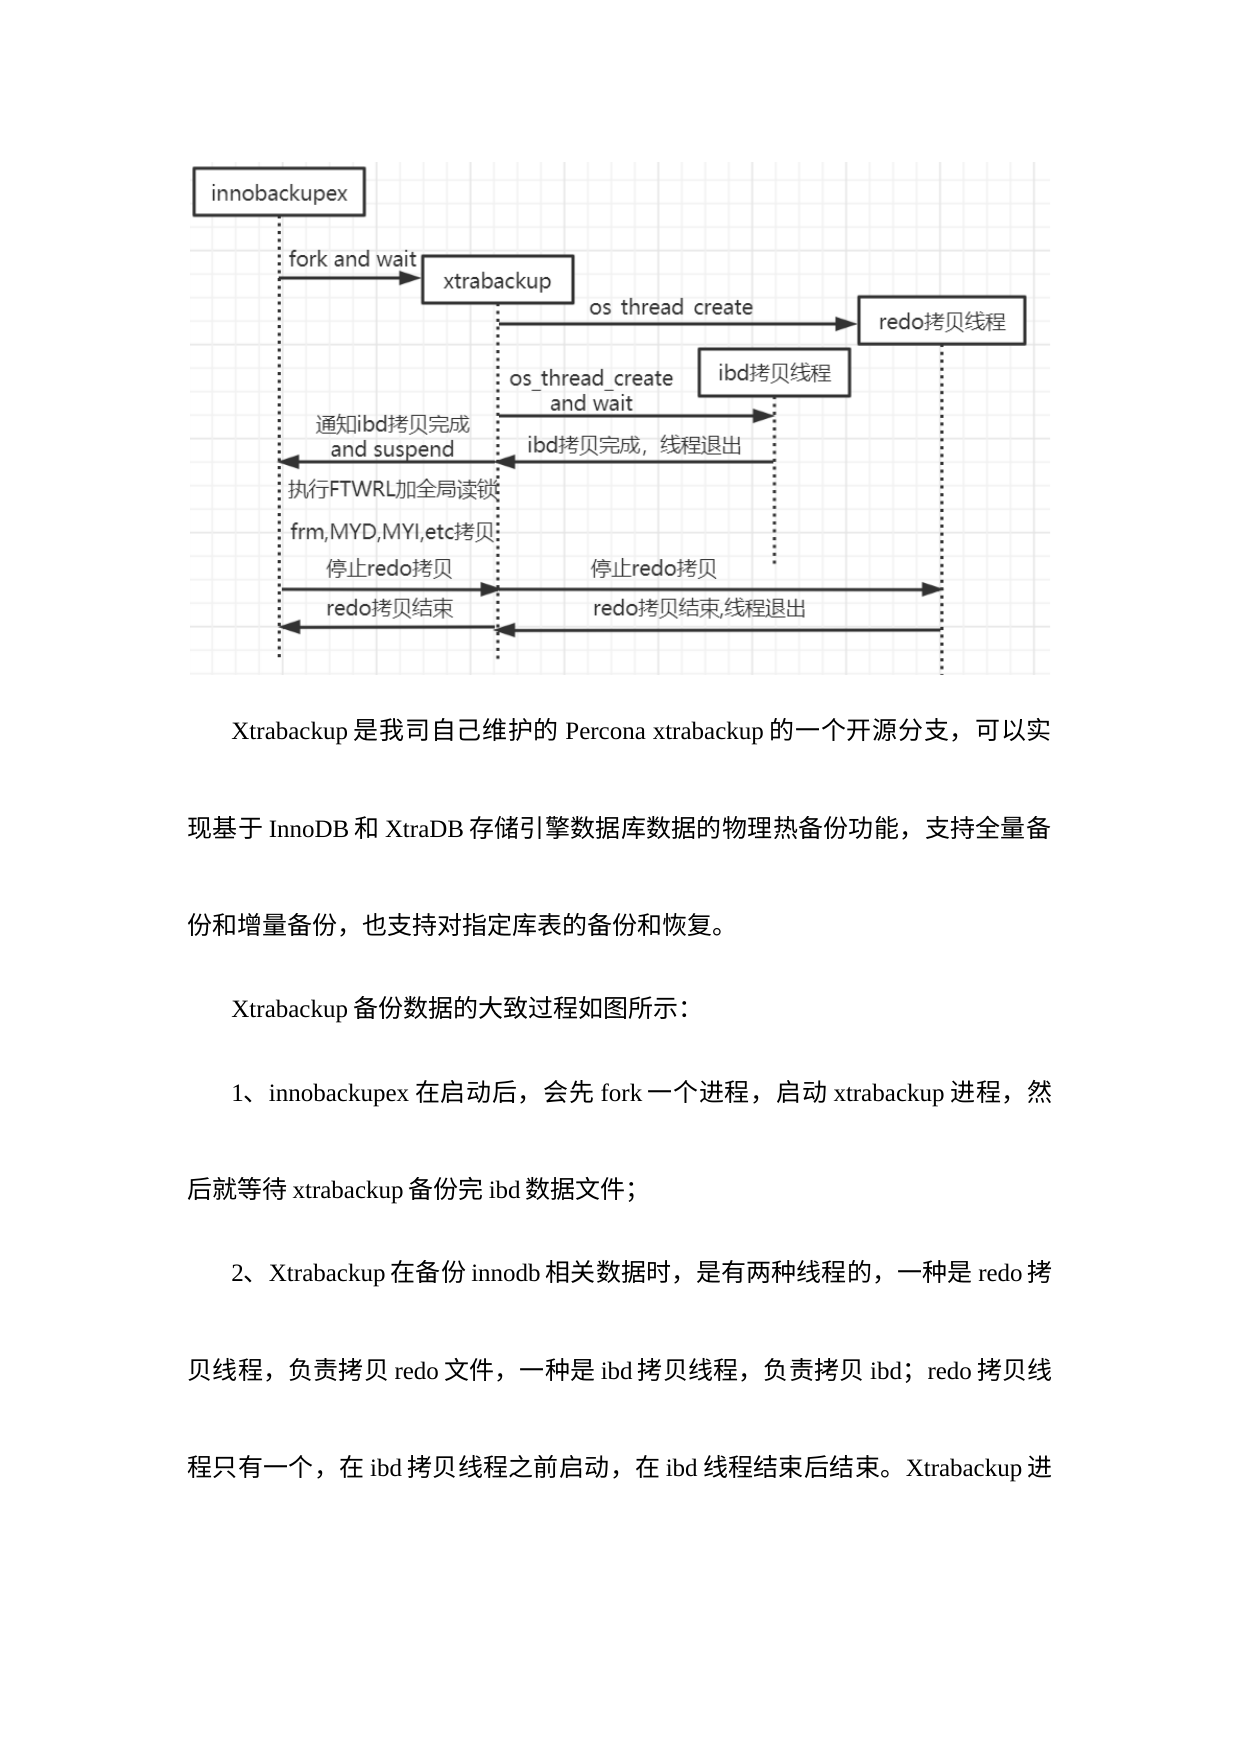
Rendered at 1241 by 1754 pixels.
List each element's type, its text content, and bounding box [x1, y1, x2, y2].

text Xtrabackup是我司自己维护的Percona xtrabackup的一个开源分支，可以实现基于InnoDB和XtraDB存储引擎数据库数据的物理热备份功能，支持全量备份和增量备份，也支持对指定库表的备份和恢复。 [187, 696, 1053, 956]
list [187, 1238, 1053, 1498]
picture [190, 162, 1051, 675]
text Xtrabackup备份数据的大致过程如图所示： [187, 974, 1053, 1039]
list innobackupex在启动后，会先fork一个进程，启动xtrabackup进程，然后就等待xtrabackup备份完ibd数据文件； [187, 1058, 1053, 1220]
